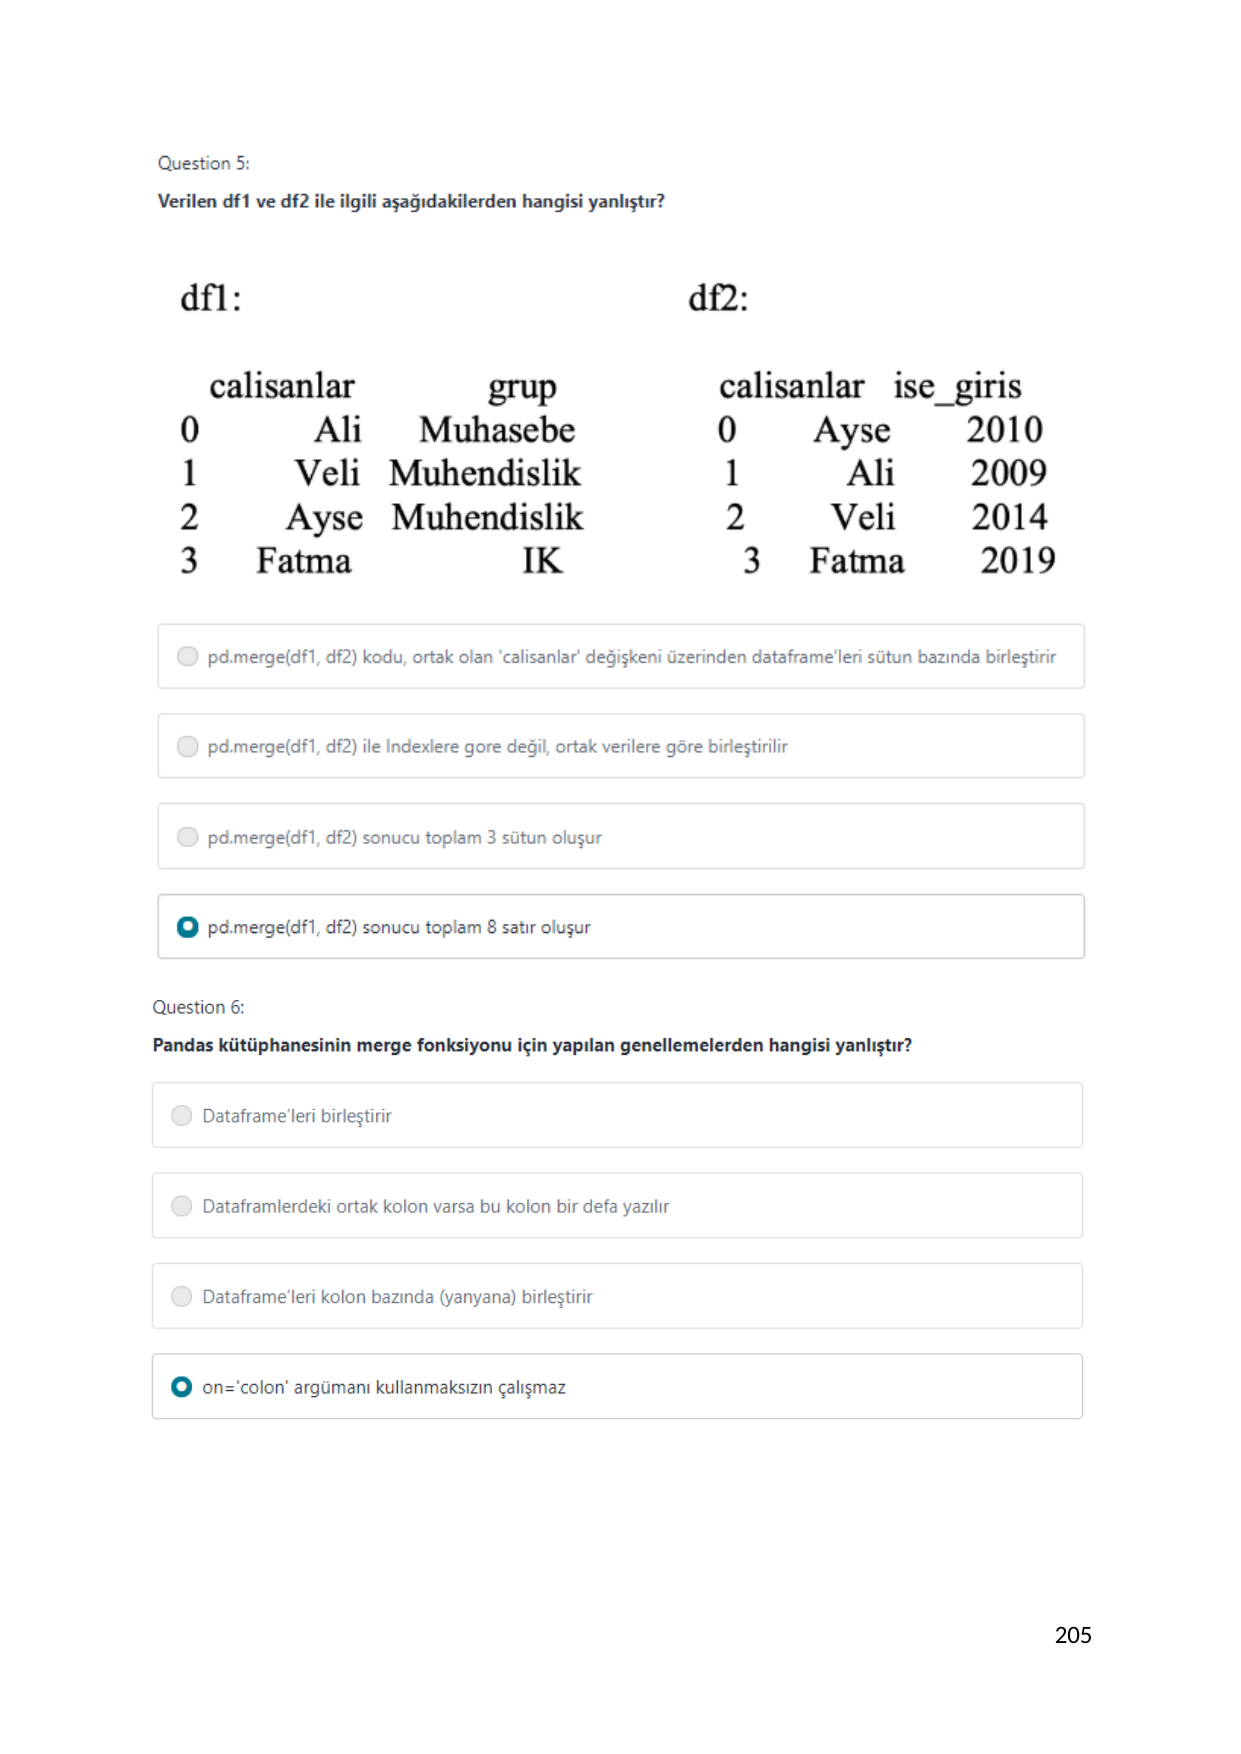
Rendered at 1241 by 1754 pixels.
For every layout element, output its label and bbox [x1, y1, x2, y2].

picture [147, 147, 1093, 970]
picture [147, 988, 1093, 1423]
